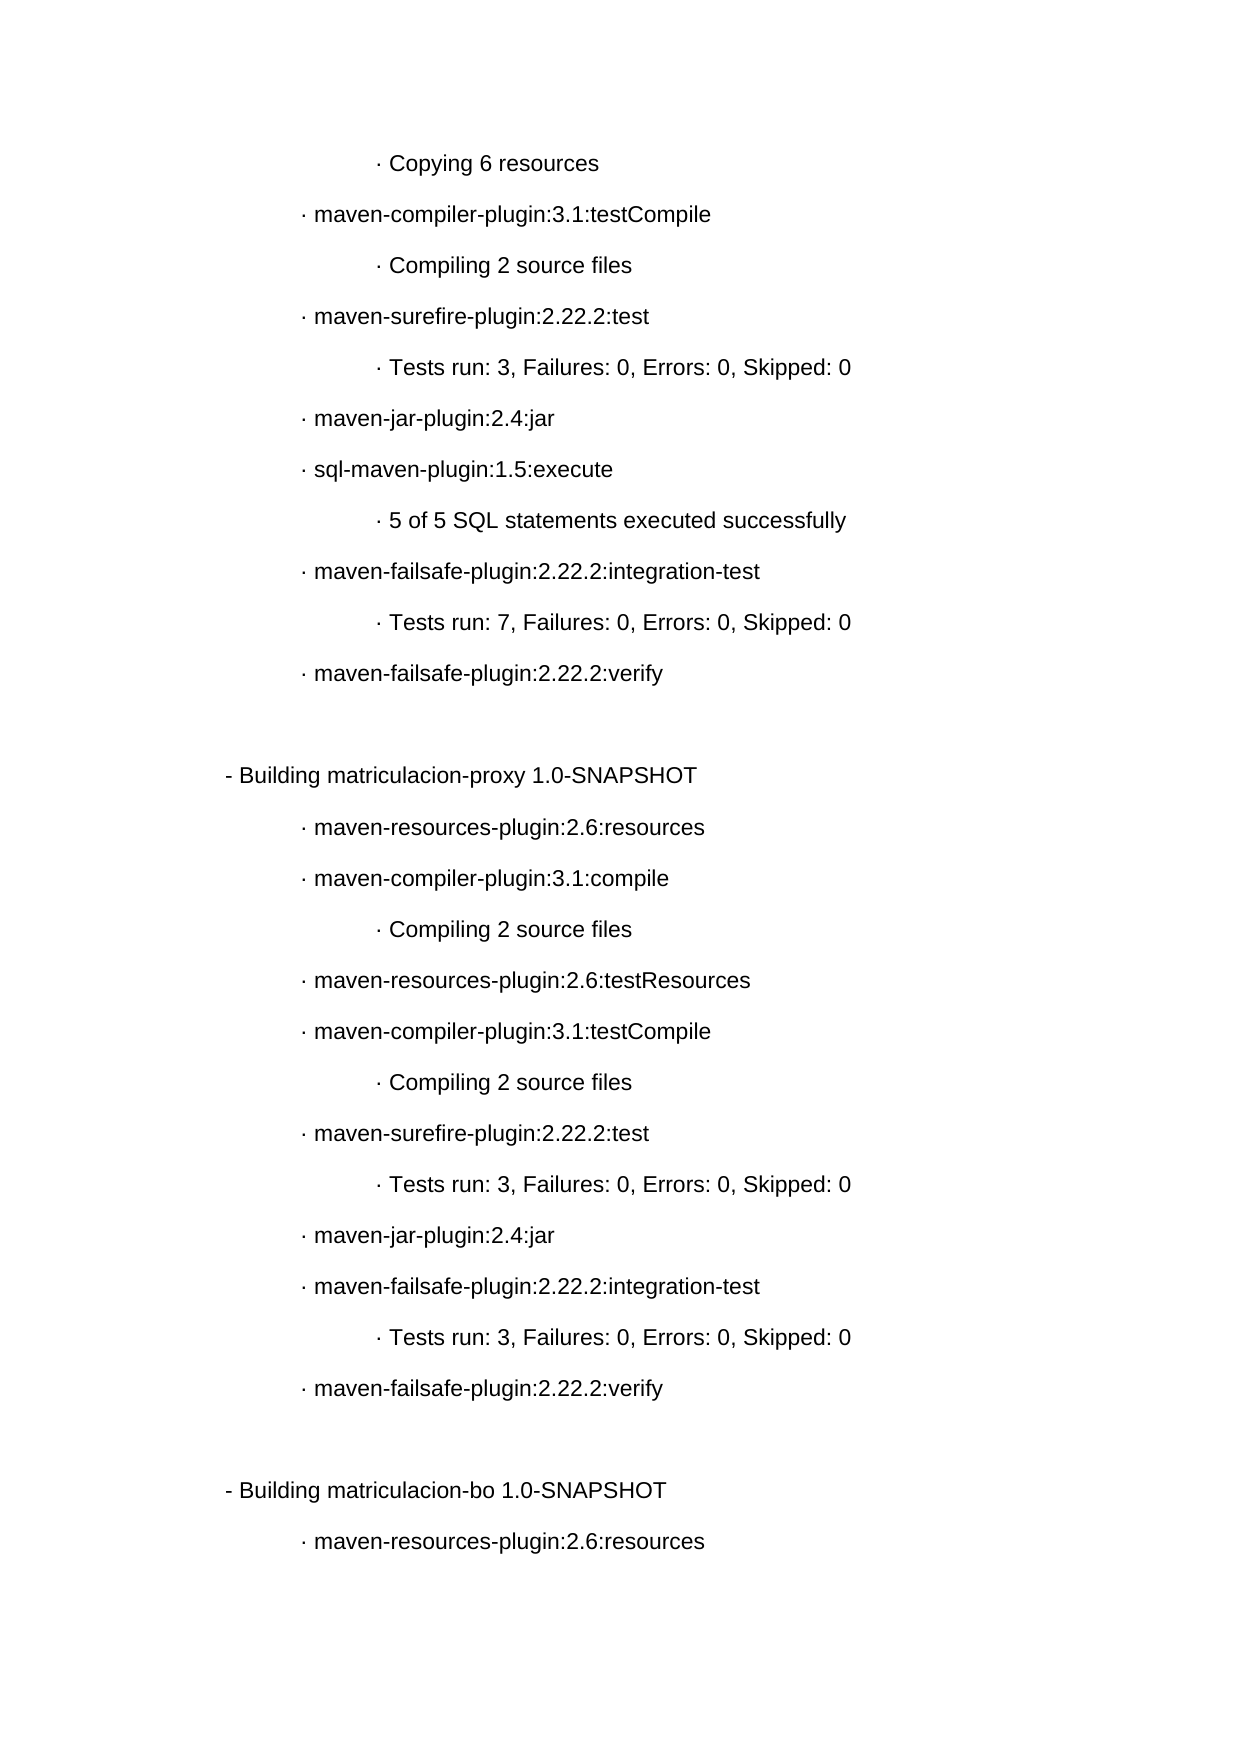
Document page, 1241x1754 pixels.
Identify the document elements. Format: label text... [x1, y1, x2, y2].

text · Compiling 2 source files [150, 1069, 1090, 1095]
text - Building matriculacion-bo 1.0-SNAPSHOT [150, 1477, 1090, 1503]
text · maven-resources-plugin:2.6:testResources [150, 967, 1090, 993]
text · maven-failsafe-plugin:2.22.2:verify [150, 660, 1090, 687]
text · maven-failsafe-plugin:2.22.2:integration-test [150, 558, 1090, 585]
text · maven-resources-plugin:2.6:resources [150, 813, 1090, 840]
text · maven-jar-plugin:2.4:jar [150, 405, 1090, 432]
text · maven-failsafe-plugin:2.22.2:integration-test [150, 1273, 1090, 1299]
text · sql-maven-plugin:1.5:execute [150, 456, 1090, 483]
text · maven-surefire-plugin:2.22.2:test [150, 303, 1090, 329]
text · Compiling 2 source files [150, 916, 1090, 942]
text · Tests run: 3, Failures: 0, Errors: 0, Skipped: 0 [150, 1324, 1090, 1350]
text · Tests run: 3, Failures: 0, Errors: 0, Skipped: 0 [150, 354, 1090, 381]
text · maven-compiler-plugin:3.1:testCompile [150, 1018, 1090, 1044]
text · maven-resources-plugin:2.6:resources [150, 1528, 1090, 1554]
text · maven-surefire-plugin:2.22.2:test [150, 1120, 1090, 1146]
text · maven-compiler-plugin:3.1:compile [150, 864, 1090, 891]
text · maven-failsafe-plugin:2.22.2:verify [150, 1375, 1090, 1401]
text · Tests run: 7, Failures: 0, Errors: 0, Skipped: 0 [150, 609, 1090, 636]
text - Building matriculacion-proxy 1.0-SNAPSHOT [150, 762, 1090, 789]
text · 5 of 5 SQL statements executed successfully [150, 507, 1090, 534]
text · Compiling 2 source files [150, 252, 1090, 278]
text · Copying 6 resources [150, 150, 1090, 176]
text · maven-compiler-plugin:3.1:testCompile [150, 201, 1090, 227]
text · Tests run: 3, Failures: 0, Errors: 0, Skipped: 0 [150, 1171, 1090, 1197]
text · maven-jar-plugin:2.4:jar [150, 1222, 1090, 1248]
